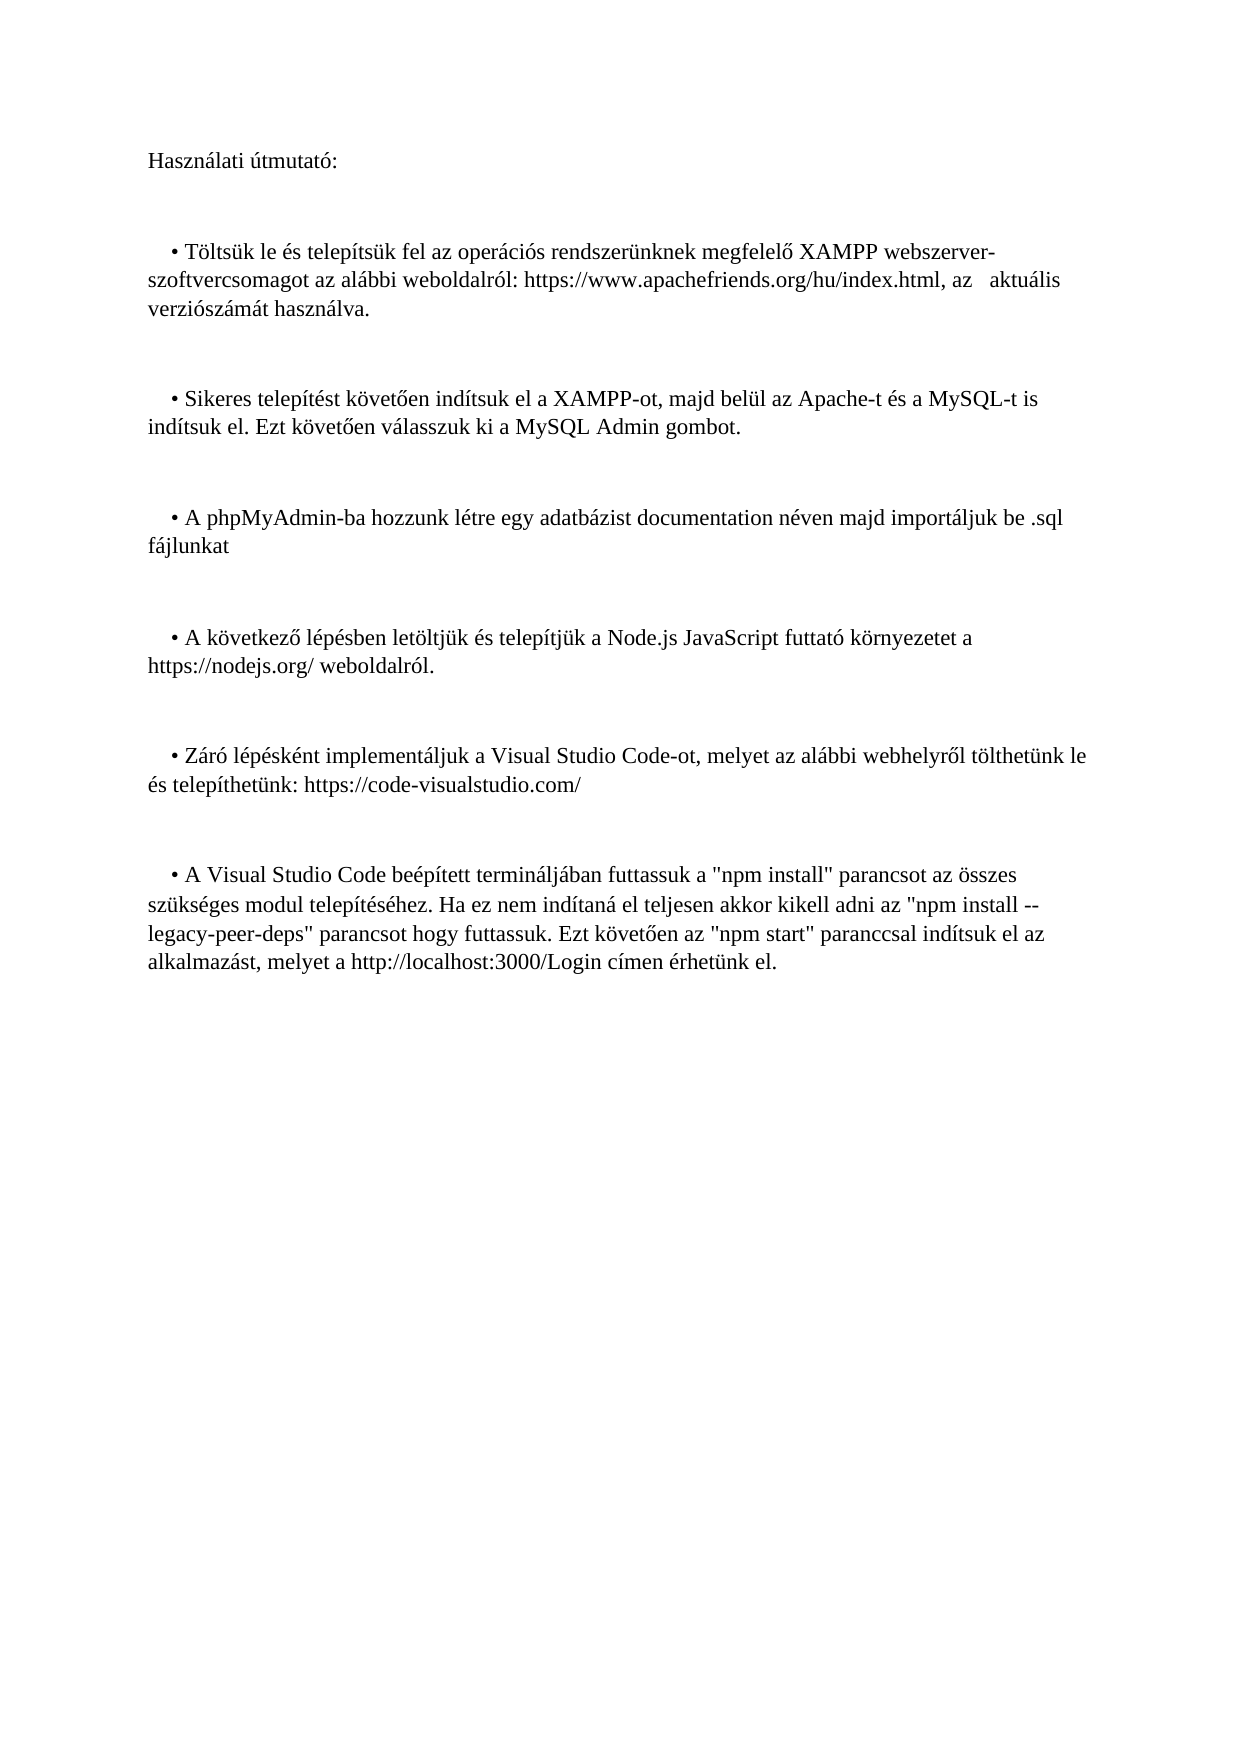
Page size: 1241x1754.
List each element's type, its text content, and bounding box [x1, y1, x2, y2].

text • Sikeres telepítést követően indítsuk el a XAMPP-ot, majd belül az Apache-t és a MySQL-t is indítsuk el. Ezt követően válasszuk ki a MySQL Admin gombot. [148, 385, 1093, 440]
text • A következő lépésben letöltjük és telepítjük a Node.js JavaScript futtató környezetet a https://nodejs.org/ weboldalról. [148, 624, 1093, 679]
text • A phpMyAdmin-ba hozzunk létre egy adatbázist documentation néven majd importáljuk be .sql fájlunkat [148, 503, 1093, 558]
text Használati útmutató: [148, 148, 1093, 174]
text • Záró lépésként implementáljuk a Visual Studio Code-ot, melyet az alábbi webhelyről tölthetünk le és telepíthetünk: https://code-visualstudio.com/ [148, 743, 1093, 797]
text • A Visual Studio Code beépített termináljában futtassuk a "npm install" parancsot az összes szükséges modul telepítéséhez. Ha ez nem indítaná el teljesen akkor kikell adni az "npm install --legacy-peer-deps" parancsot hogy futtassuk. Ezt követően az "npm start" paranccsal indítsuk el az alkalmazást, melyet a http://localhost:3000/Login címen érhetünk el. [148, 861, 1093, 975]
text • Töltsük le és telepítsük fel az operációs rendszerünknek megfelelő XAMPP webszerver-szoftvercsomagot az alábbi weboldalról: https://www.apachefriends.org/hu/index.html, az aktuális verziószámát használva. [148, 238, 1093, 321]
